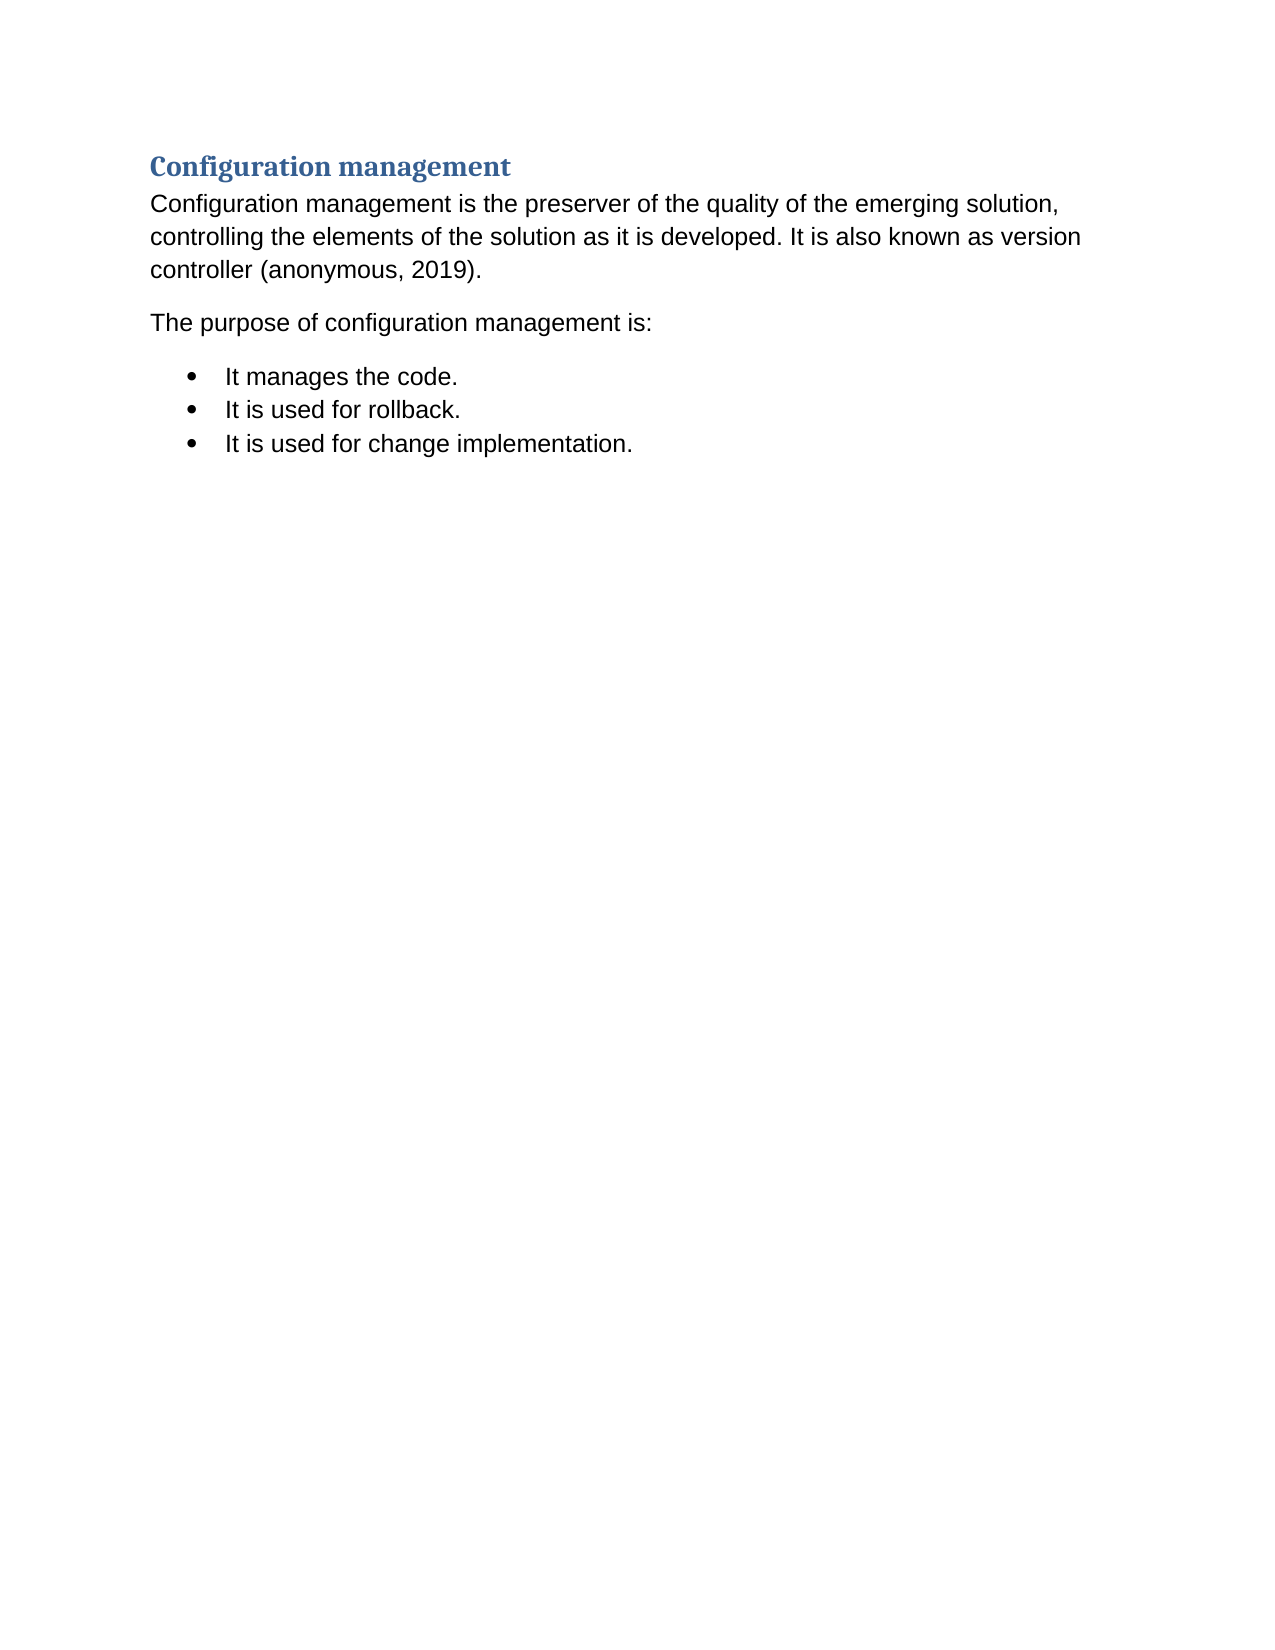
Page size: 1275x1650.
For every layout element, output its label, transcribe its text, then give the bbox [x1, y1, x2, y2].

list It manages the code. [187, 362, 1125, 391]
text Configuration management is the preserver of the quality of the emerging solution, controlling the elements of the solution as it is developed. It is also known as version controller. [150, 188, 1125, 283]
list It is used for change implementation. [187, 428, 1125, 457]
list It is used for rollback. [187, 395, 1125, 424]
subtitle Configuration management [150, 150, 1125, 183]
text The purpose of configuration management is: [150, 308, 1125, 337]
